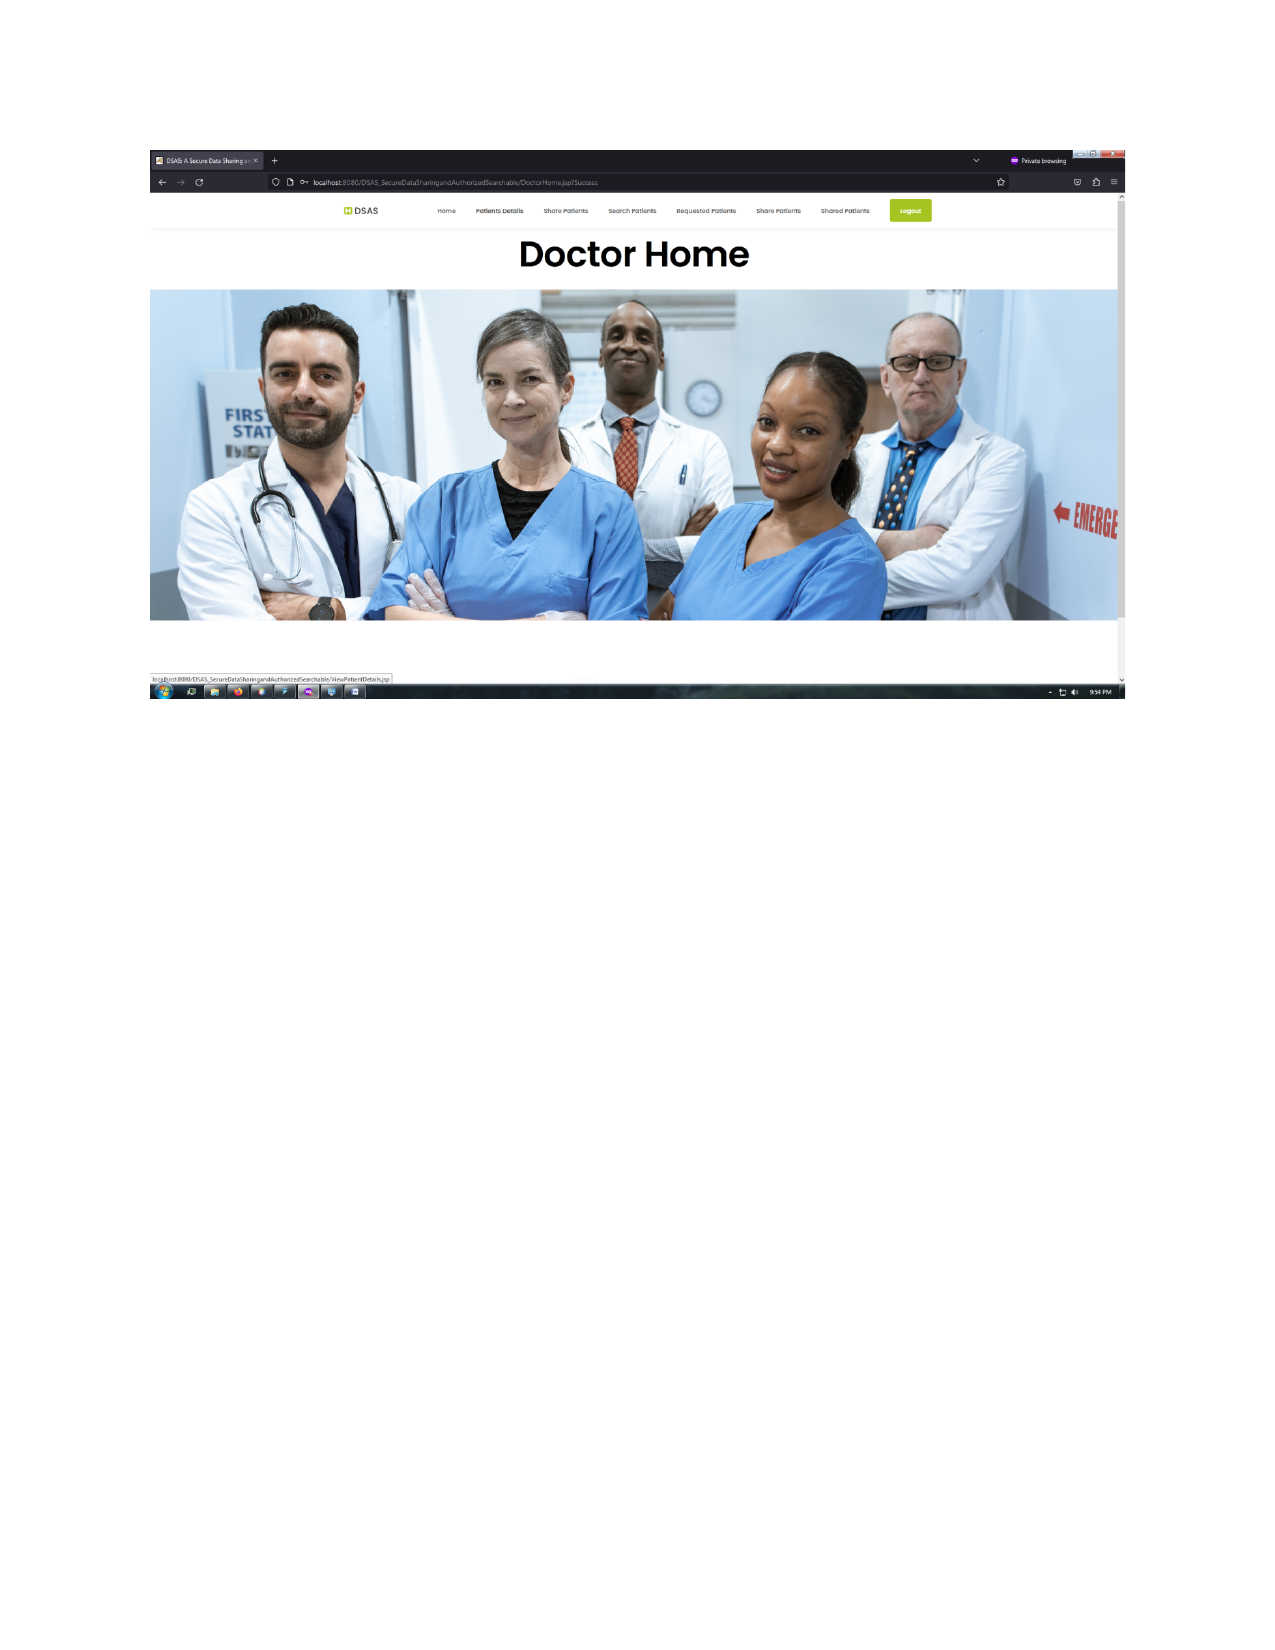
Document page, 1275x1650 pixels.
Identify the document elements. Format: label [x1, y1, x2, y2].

picture [150, 150, 1125, 699]
